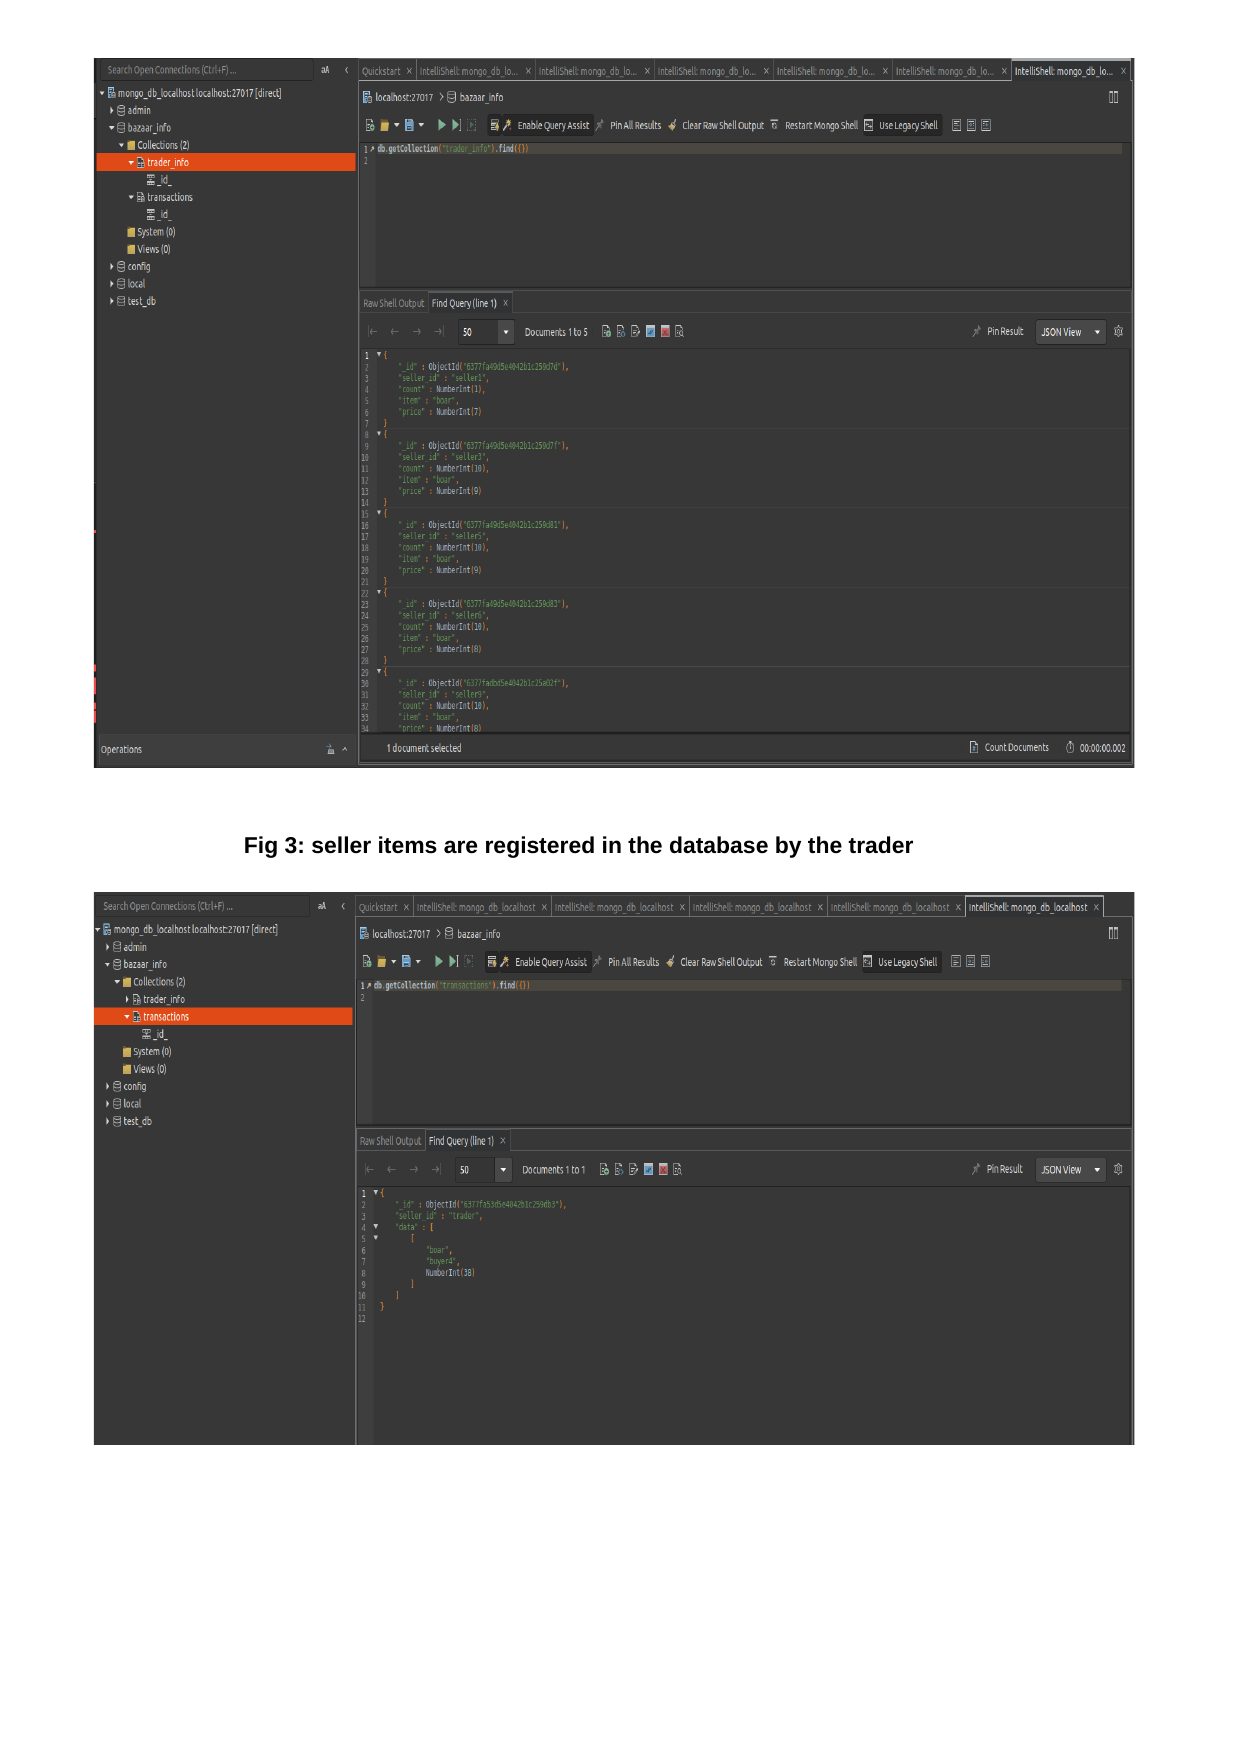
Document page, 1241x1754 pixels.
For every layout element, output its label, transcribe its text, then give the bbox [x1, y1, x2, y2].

text Fig 3: seller items are registered in the database by the trader [94, 832, 1134, 858]
picture [93, 892, 1135, 1445]
picture [93, 58, 1135, 768]
